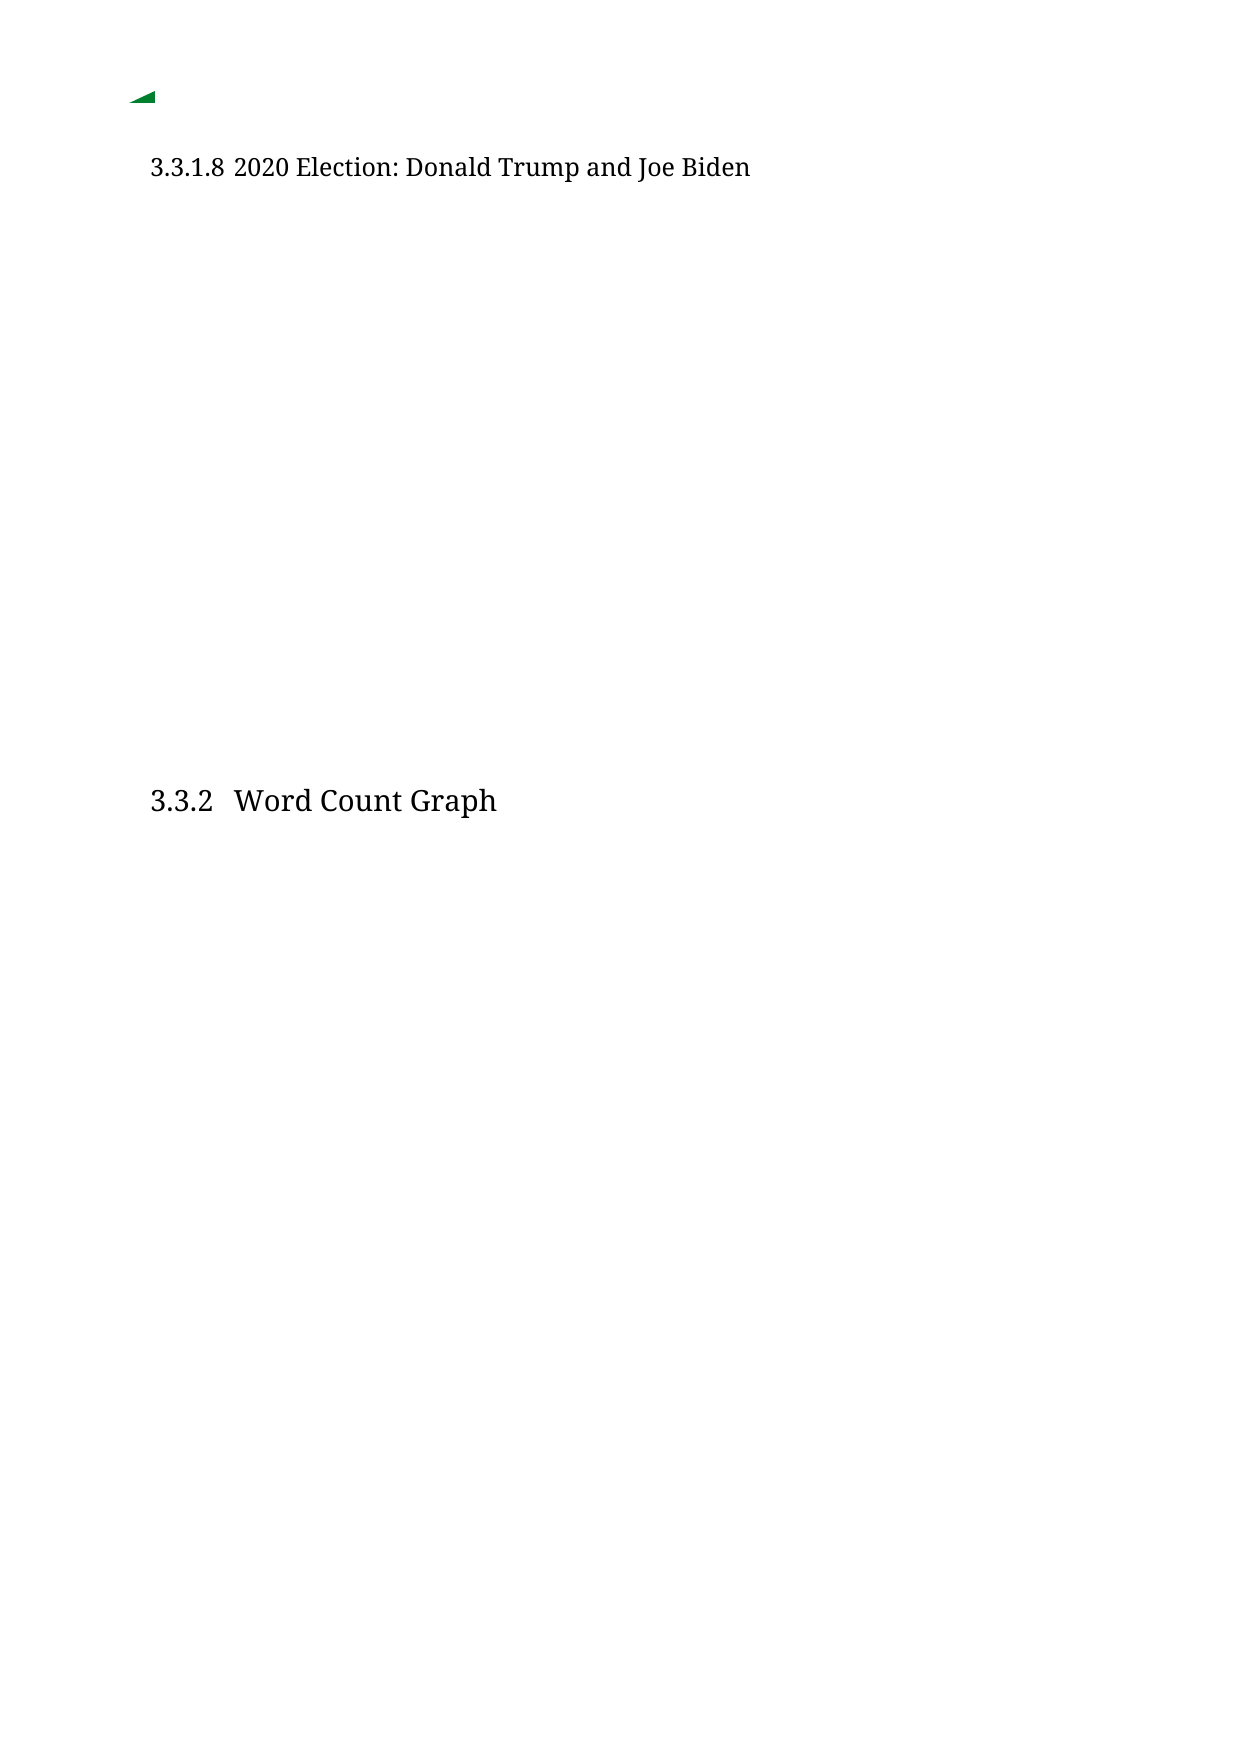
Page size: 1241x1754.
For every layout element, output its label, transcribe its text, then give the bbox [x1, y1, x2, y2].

subtitle Word Count Graph [150, 780, 1090, 820]
subtitle 2020 Election: Donald Trump and Joe Biden [150, 150, 1090, 184]
